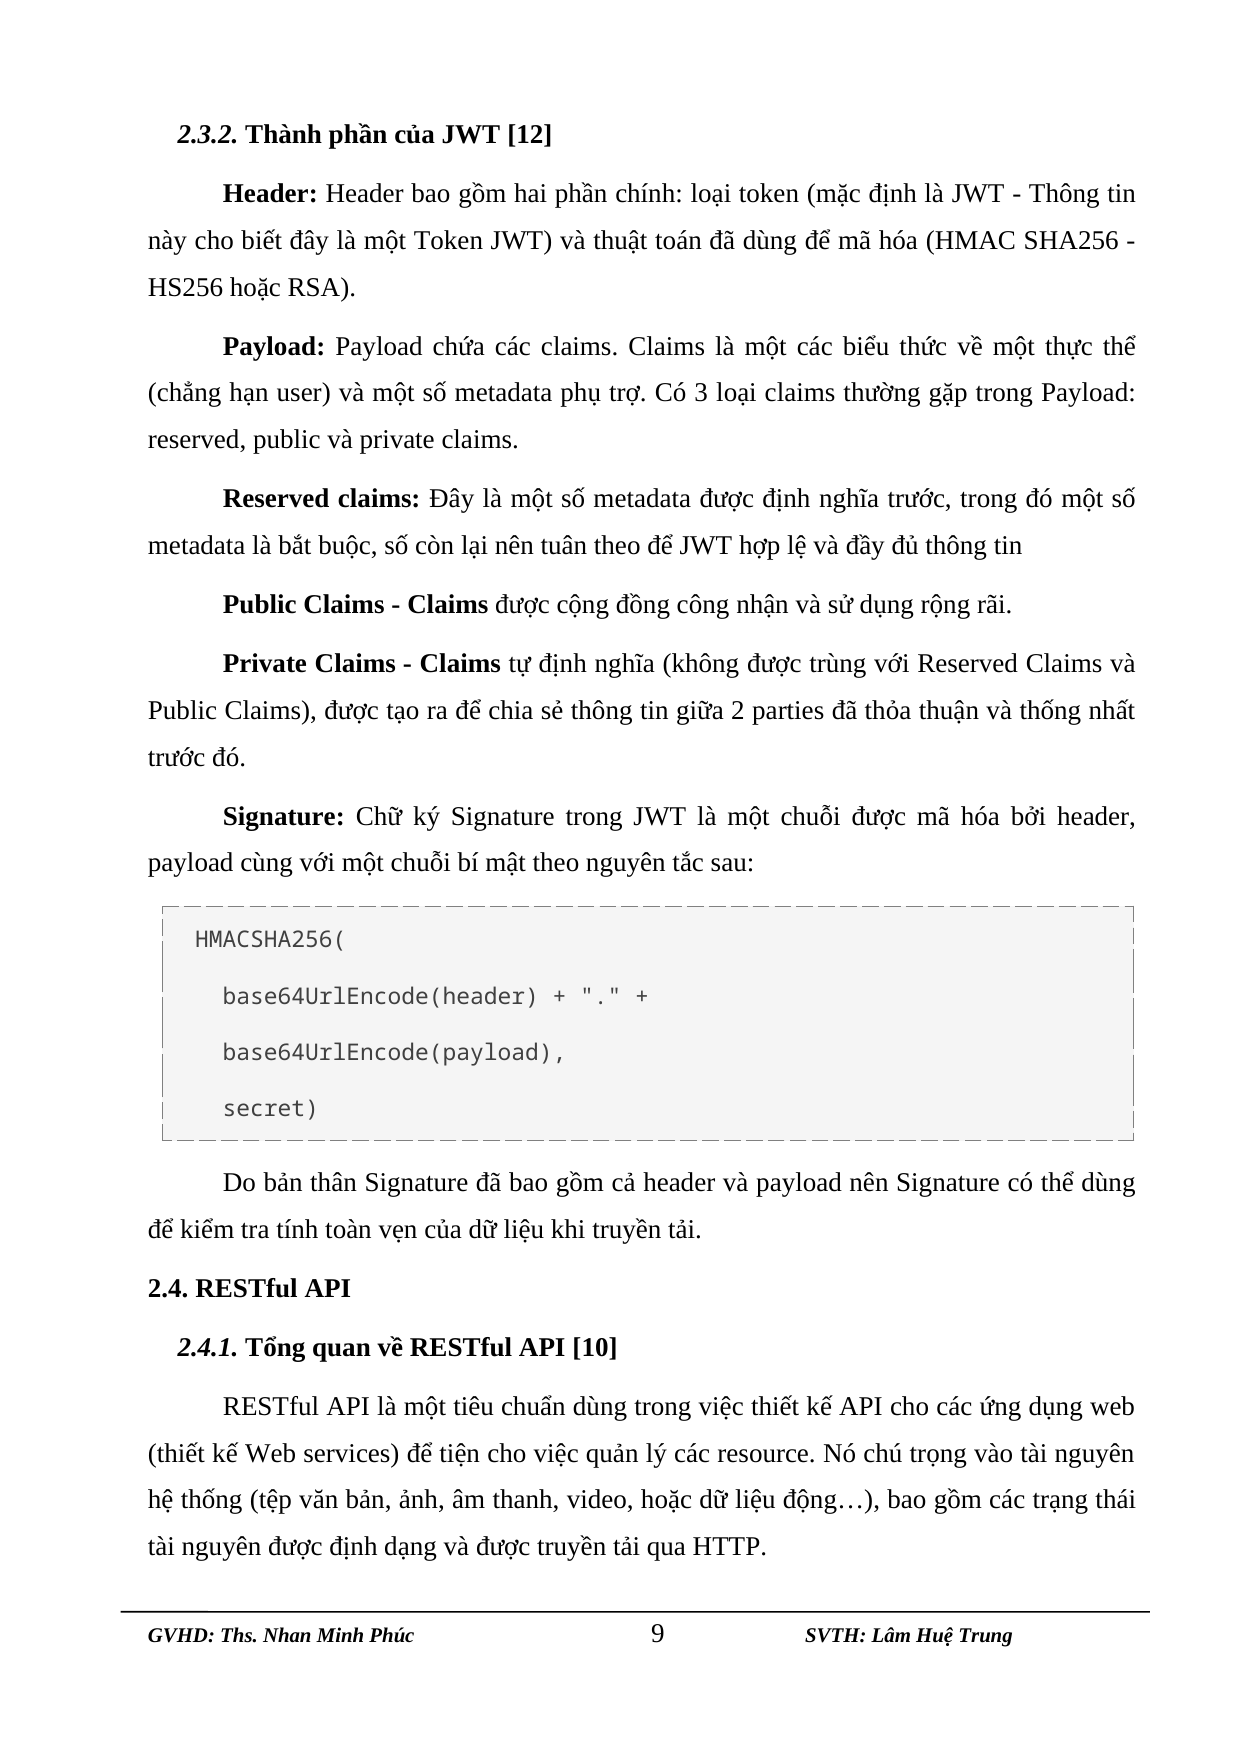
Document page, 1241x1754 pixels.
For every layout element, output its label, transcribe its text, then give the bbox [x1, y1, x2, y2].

text secret) [162, 1074, 1134, 1141]
subtitle RESTful API [148, 1272, 1137, 1303]
subtitle Tổng quan về RESTful API [10] [177, 1331, 1137, 1362]
text base64UrlEncode(payload), [162, 1018, 1134, 1067]
text Header: Header bao gồm hai phần chính: loại token (mặc định là JWT - Thông tin này cho biết đây là một Token JWT) và thuật toán đã dùng để mã hóa (HMAC SHA256 - HS256 hoặc RSA). [148, 177, 1137, 302]
text Reserved claims: Đây là một số metadata được định nghĩa trước, trong đó một số metadata là bắt buộc, số còn lại nên tuân theo để JWT hợp lệ và đầy đủ thông tin [148, 482, 1137, 560]
text Private Claims - Claims tự định nghĩa (không được trùng với Reserved Claims và Public Claims), được tạo ra để chia sẻ thông tin giữa 2 parties đã thỏa thuận và thống nhất trước đó. [148, 647, 1137, 772]
subtitle Thành phần của JWT [12] [177, 118, 1137, 149]
text Payload: Payload chứa các claims. Claims là một các biểu thức về một thực thể (chẳng hạn user) và một số metadata phụ trợ. Có 3 loại claims thường gặp trong Payload: reserved, public và private claims. [148, 330, 1137, 454]
text Do bản thân Signature đã bao gồm cả header và payload nên Signature có thể dùng để kiểm tra tính toàn vẹn của dữ liệu khi truyền tải. [148, 1166, 1137, 1244]
text Signature: Chữ ký Signature trong JWT là một chuỗi được mã hóa bởi header, payload cùng với một chuỗi bí mật theo nguyên tắc sau: [148, 800, 1137, 878]
text HMACSHA256( [162, 906, 1134, 954]
text RESTful API là một tiêu chuẩn dùng trong việc thiết kế API cho các ứng dụng web (thiết kế Web services) để tiện cho việc quản lý các resource. Nó chú trọng vào tài nguyên hệ thống (tệp văn bản, ảnh, âm thanh, video, hoặc dữ liệu động…), bao gồm các trạng thái tài nguyên được định dạng và được truyền tải qua HTTP. [148, 1390, 1137, 1561]
text base64UrlEncode(header) + "." + [162, 962, 1134, 1011]
text Public Claims - Claims được cộng đồng công nhận và sử dụng rộng rãi. [148, 588, 1137, 619]
